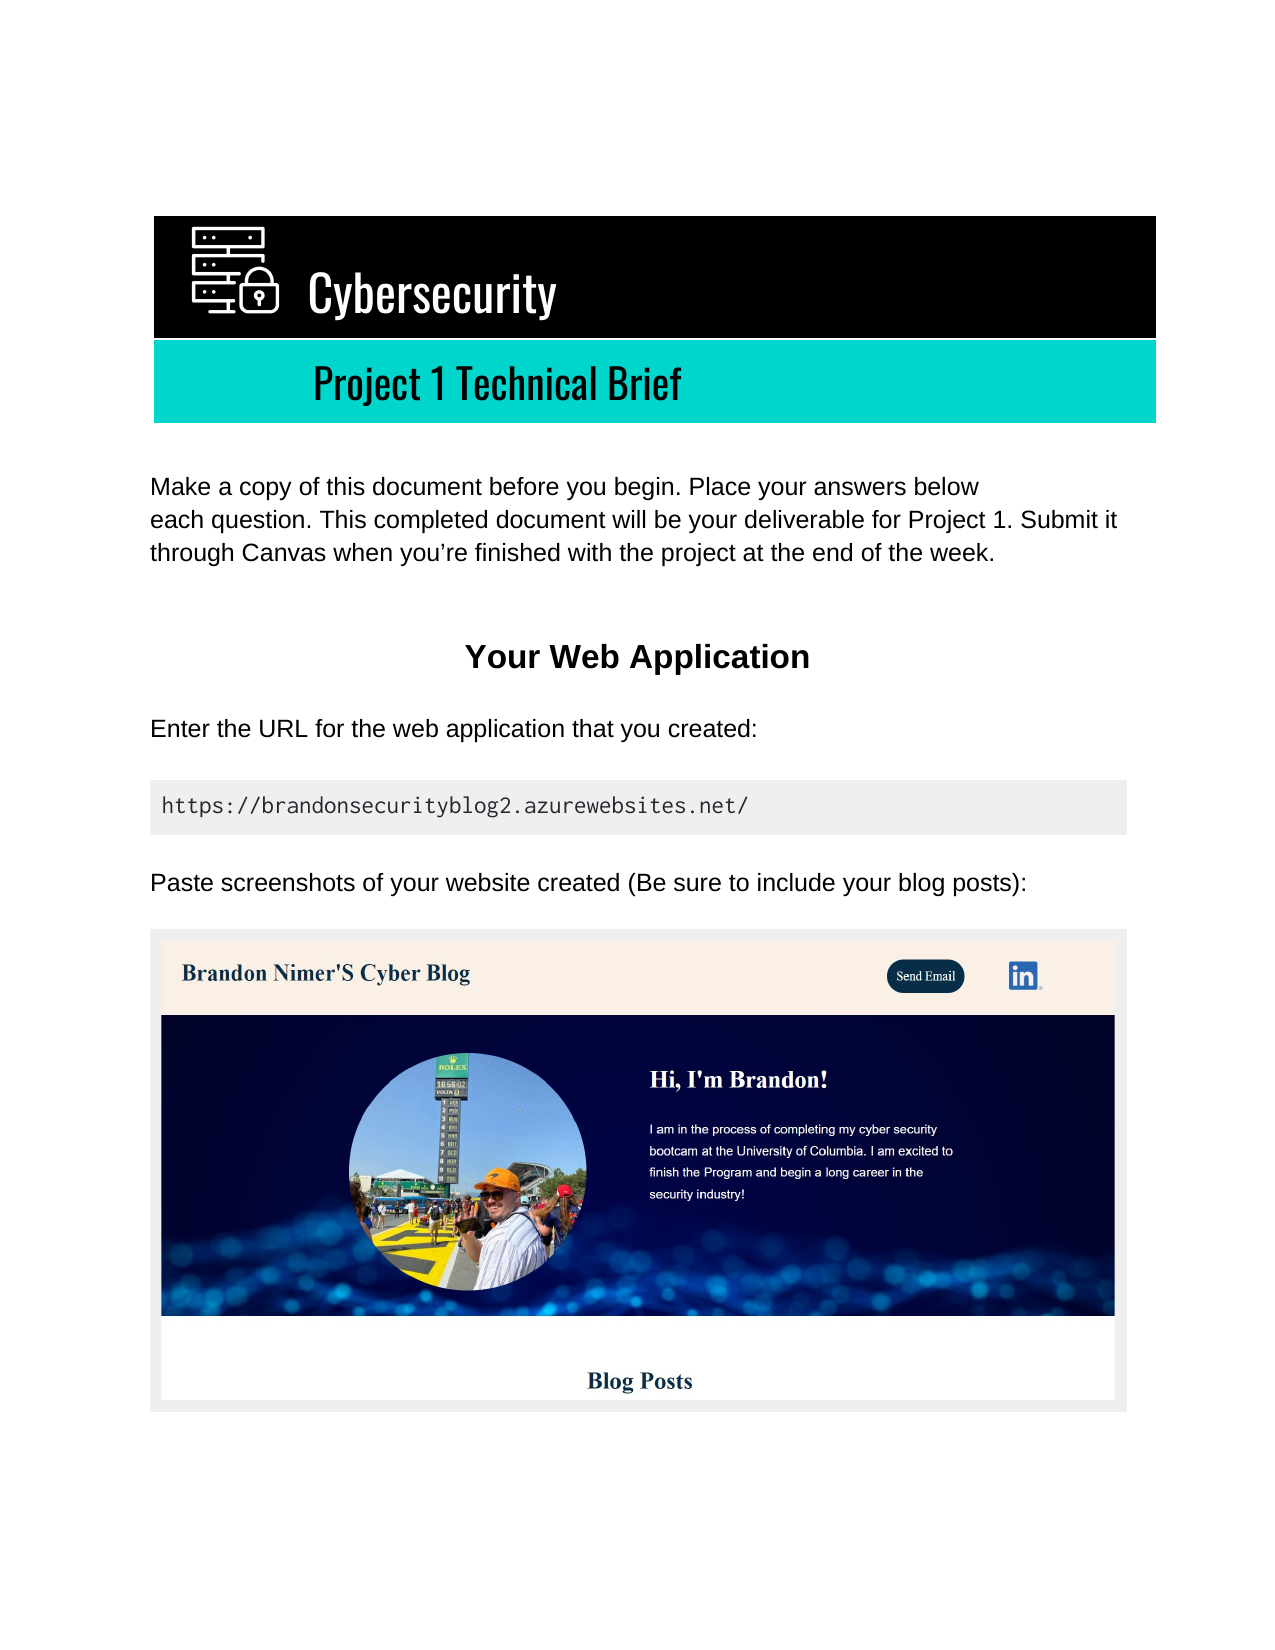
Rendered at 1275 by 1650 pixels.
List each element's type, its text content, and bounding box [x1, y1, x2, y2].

picture [161, 941, 1115, 1400]
subtitle Your Web Application [150, 637, 1125, 675]
text Make a copy of this document before you begin. Place your answers below each question. This completed document will be your deliverable for Project 1. Submit it through Canvas when you’re finished with the project at the end of the week. [150, 472, 1125, 566]
table_header Cybersecurity [154, 216, 1156, 338]
picture [191, 226, 280, 314]
table_header https://brandonsecurityblog2.azurewebsites.net/ [152, 782, 1125, 833]
table_cell Project 1 Technical Brief [154, 340, 1156, 423]
table_header [152, 931, 1125, 1410]
text Paste screenshots of your website created (Be sure to include your blog posts): [150, 868, 1125, 897]
text Enter the URL for the web application that you created: [150, 714, 1125, 743]
